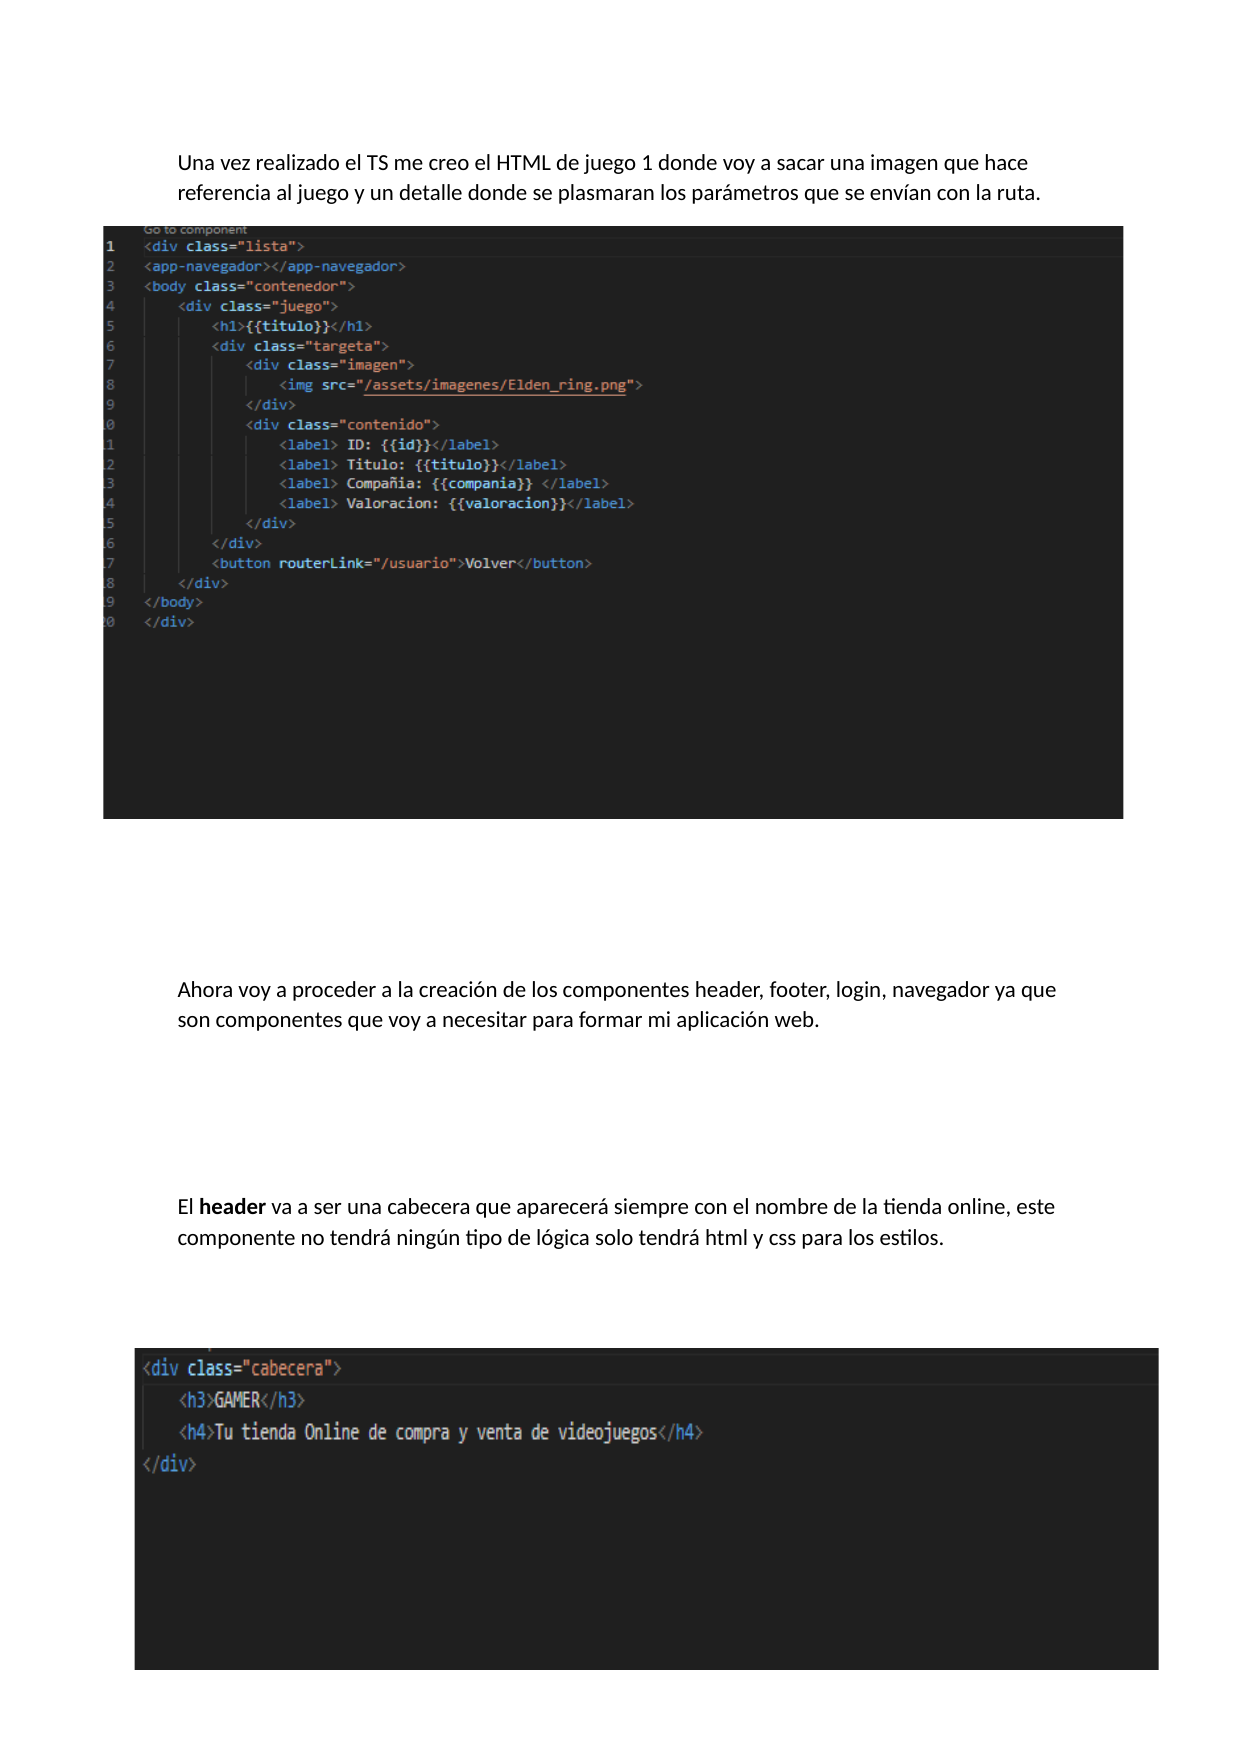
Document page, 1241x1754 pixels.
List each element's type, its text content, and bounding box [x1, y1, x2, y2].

picture [134, 1348, 1159, 1670]
text El header va a ser una cabecera que aparecerá siempre con el nombre de la tienda online, este componente no tendrá ningún tipo de lógica solo tendrá html y css para los estilos. [177, 1192, 1063, 1251]
picture [103, 226, 1124, 819]
text Una vez realizado el TS me creo el HTML de juego 1 donde voy a sacar una imagen que hace referencia al juego y un detalle donde se plasmaran los parámetros que se envían con la ruta. [177, 148, 1063, 206]
text Ahora voy a proceder a la creación de los componentes header, footer, login, navegador ya que son componentes que voy a necesitar para formar mi aplicación web. [177, 975, 1063, 1033]
